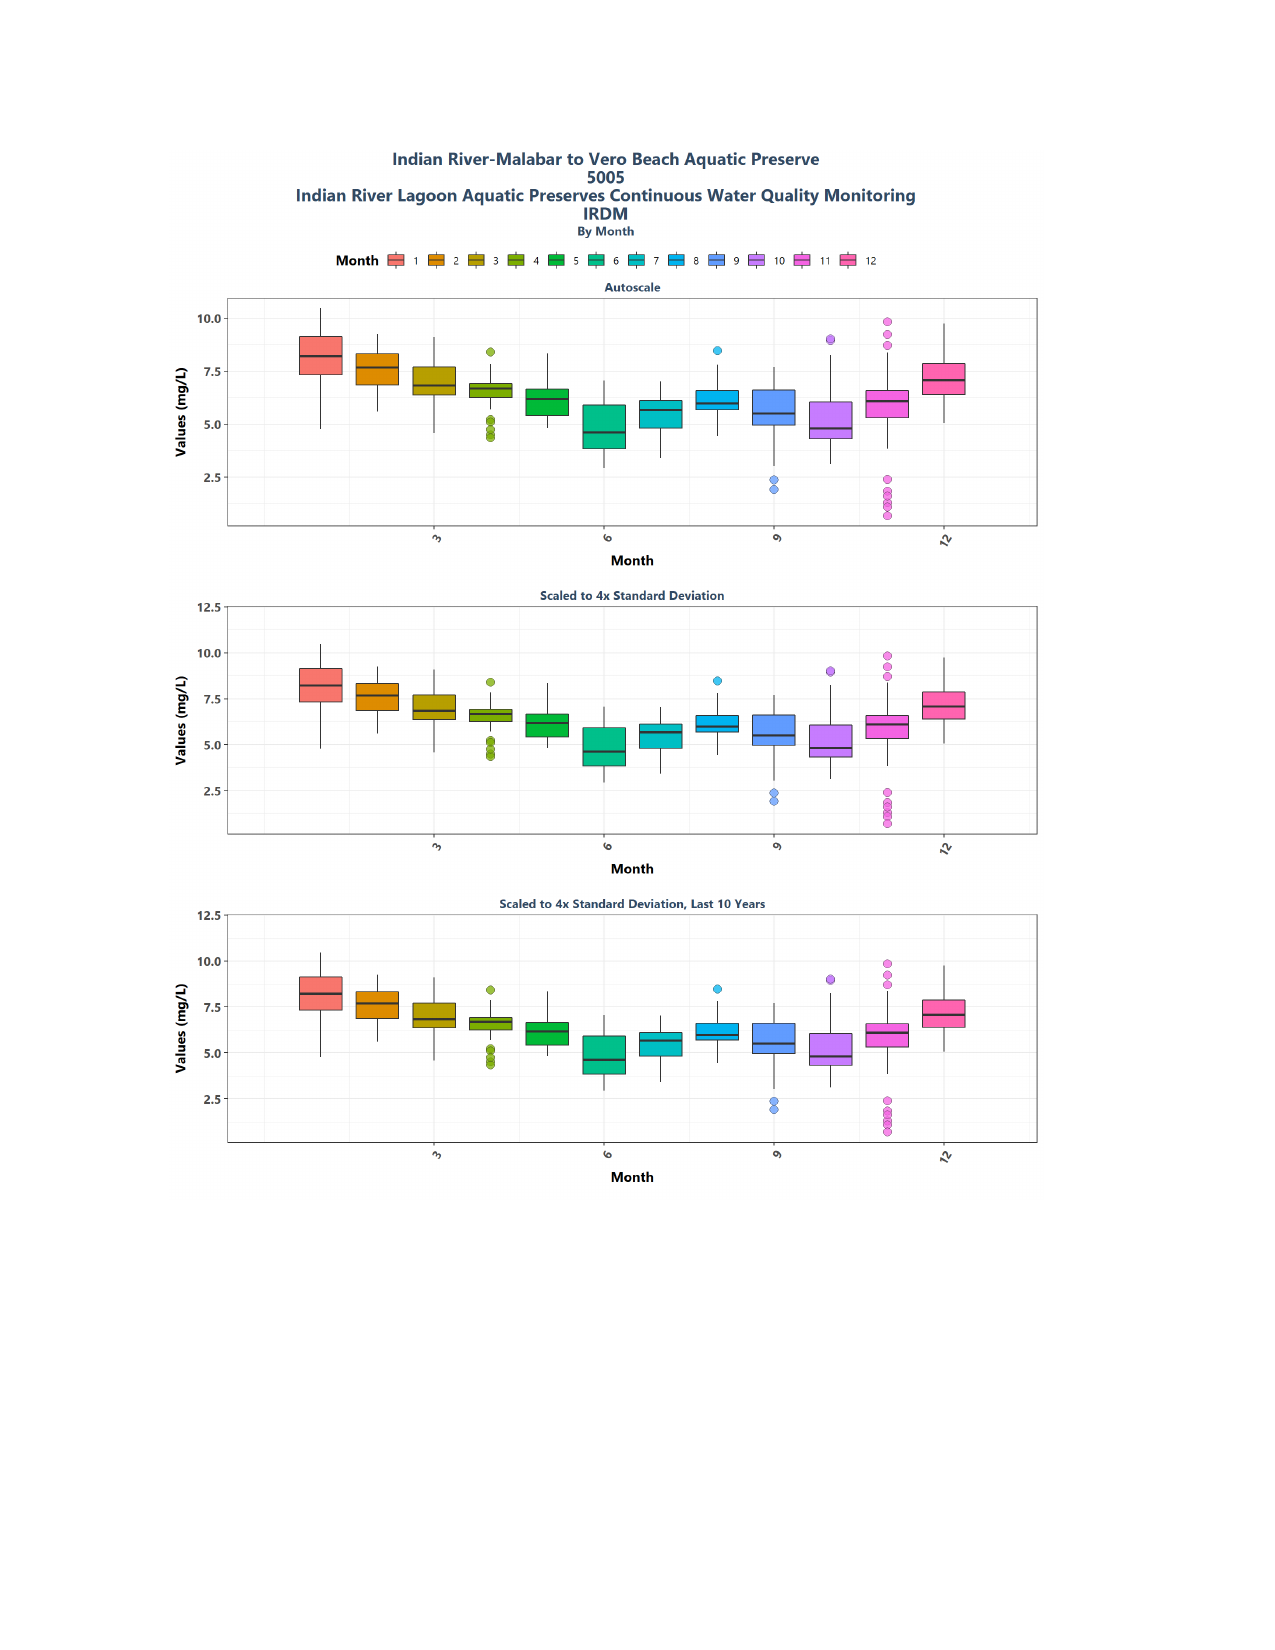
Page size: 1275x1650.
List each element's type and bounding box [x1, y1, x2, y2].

picture [168, 150, 1044, 1200]
